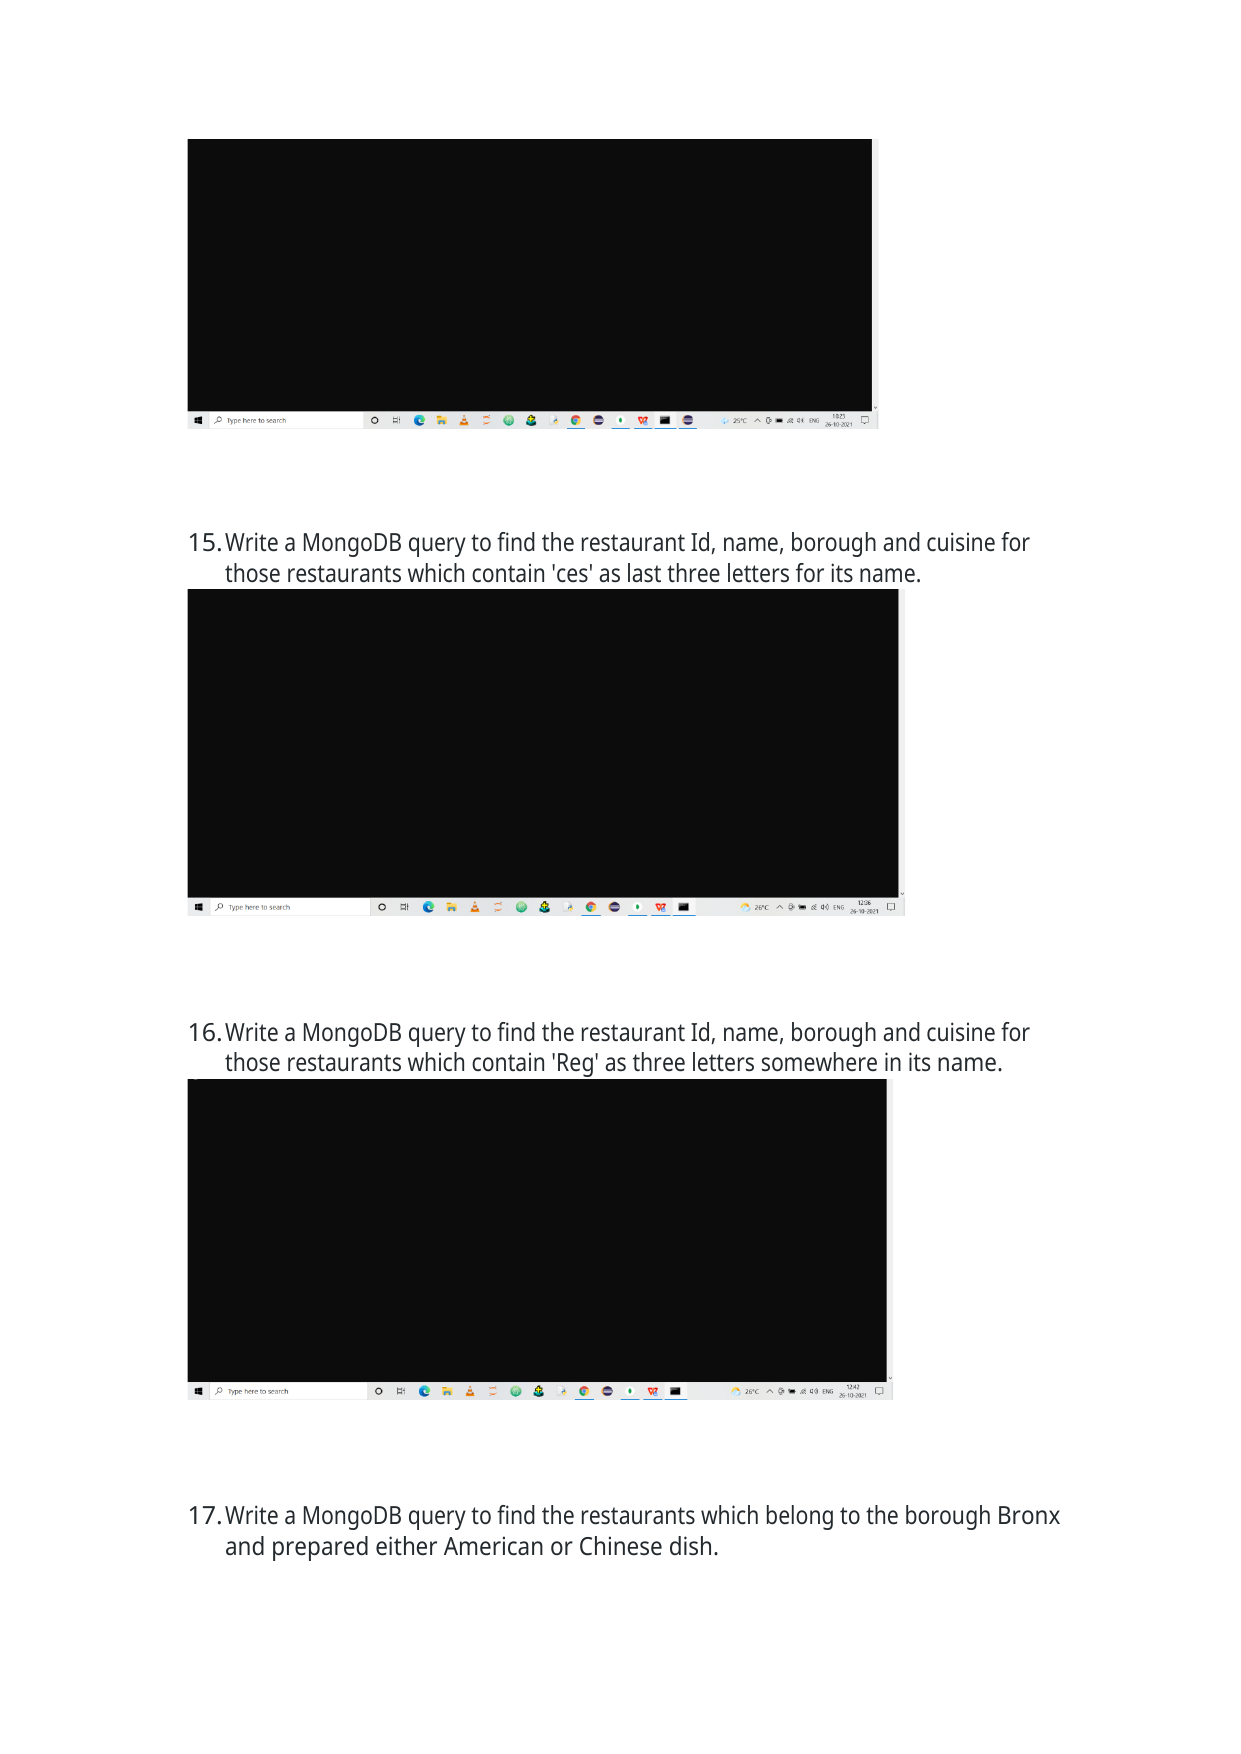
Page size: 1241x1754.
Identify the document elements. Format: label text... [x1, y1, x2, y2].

picture [187, 589, 906, 916]
picture [187, 139, 879, 429]
list Write a MongoDB query to find the restaurant Id, name, borough and cuisine for those restaurants which contain 'Reg' as three letters somewhere in its name. [187, 1016, 1074, 1079]
list Write a MongoDB query to find the restaurant Id, name, borough and cuisine for those restaurants which contain 'ces' as last three letters for its name. [187, 526, 1074, 590]
picture [187, 1079, 894, 1400]
list Write a MongoDB query to find the restaurants which belong to the borough Bronx and prepared either American or Chinese dish. [187, 1499, 1074, 1562]
